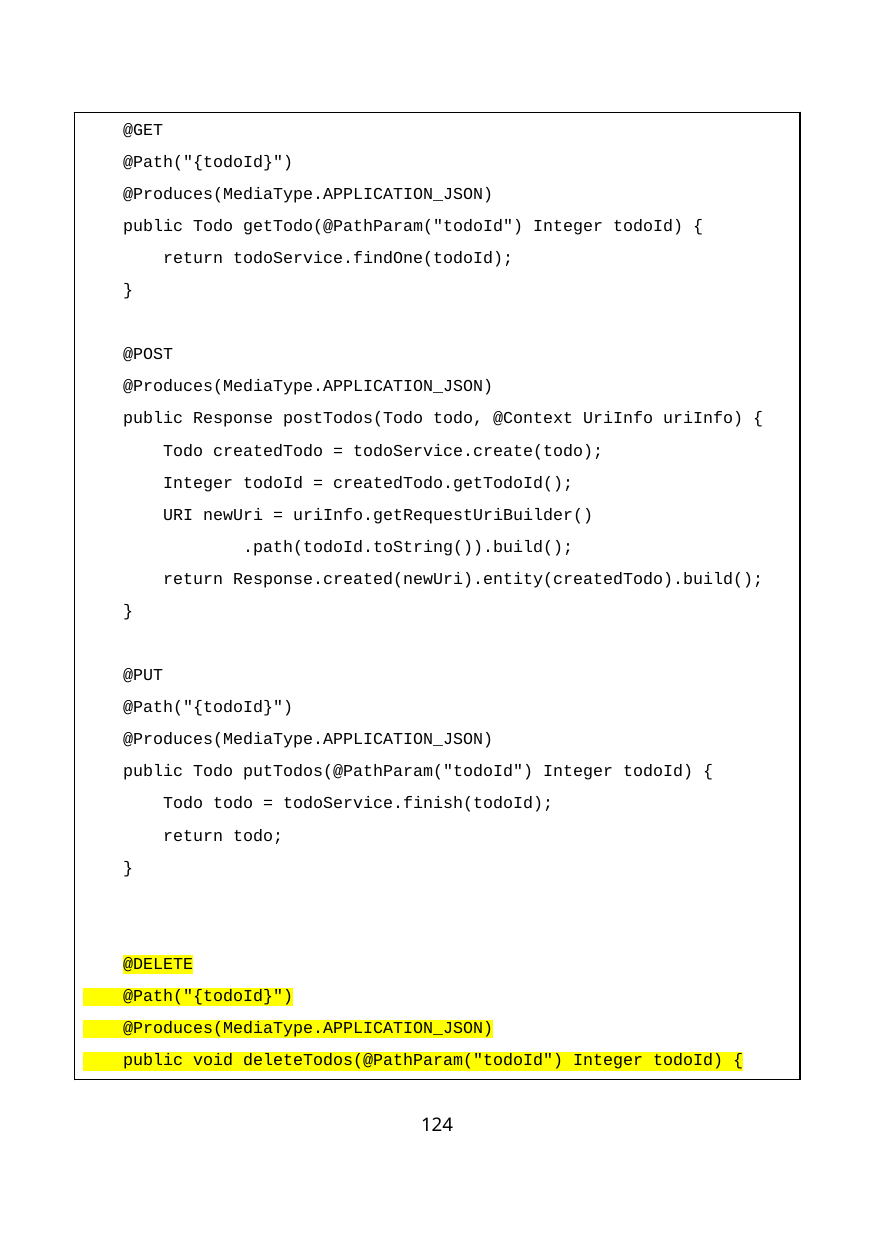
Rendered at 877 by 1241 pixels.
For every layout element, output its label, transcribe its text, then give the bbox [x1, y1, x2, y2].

text public void deleteTodos(@PathParam("todoId") Integer todoId) { [75, 1042, 799, 1079]
text Todo todo = todoService.finish(todoId); [83, 788, 791, 821]
text @Produces(MediaType.APPLICATION_JSON) [83, 1013, 791, 1042]
text } [83, 853, 791, 885]
text return todo; [83, 821, 791, 853]
text @Path("{todoId}") [83, 981, 791, 1013]
text return todoService.findOne(todoId); [83, 243, 791, 275]
text public Todo getTodo(@PathParam("todoId") Integer todoId) { [83, 211, 791, 243]
text @Path("{todoId}") [83, 692, 791, 724]
text @POST [83, 339, 791, 371]
text public Response postTodos(Todo todo, @Context UriInfo uriInfo) { [83, 403, 791, 436]
text @Produces(MediaType.APPLICATION_JSON) [83, 724, 791, 756]
text @PUT [83, 660, 791, 692]
text URI newUri = uriInfo.getRequestUriBuilder() [83, 500, 791, 532]
text public Todo putTodos(@PathParam("todoId") Integer todoId) { [83, 756, 791, 788]
text @Produces(MediaType.APPLICATION_JSON) [83, 179, 791, 211]
text @Path("{todoId}") [83, 147, 791, 179]
text return Response.created(newUri).entity(createdTodo).build(); [83, 564, 791, 596]
text } [83, 275, 791, 307]
text Todo createdTodo = todoService.create(todo); [83, 436, 791, 468]
text @Produces(MediaType.APPLICATION_JSON) [83, 371, 791, 403]
text .path(todoId.toString()).build(); [83, 532, 791, 564]
text @GET [75, 113, 799, 147]
text @DELETE [83, 949, 791, 981]
text Integer todoId = createdTodo.getTodoId(); [83, 468, 791, 500]
text } [83, 596, 791, 628]
